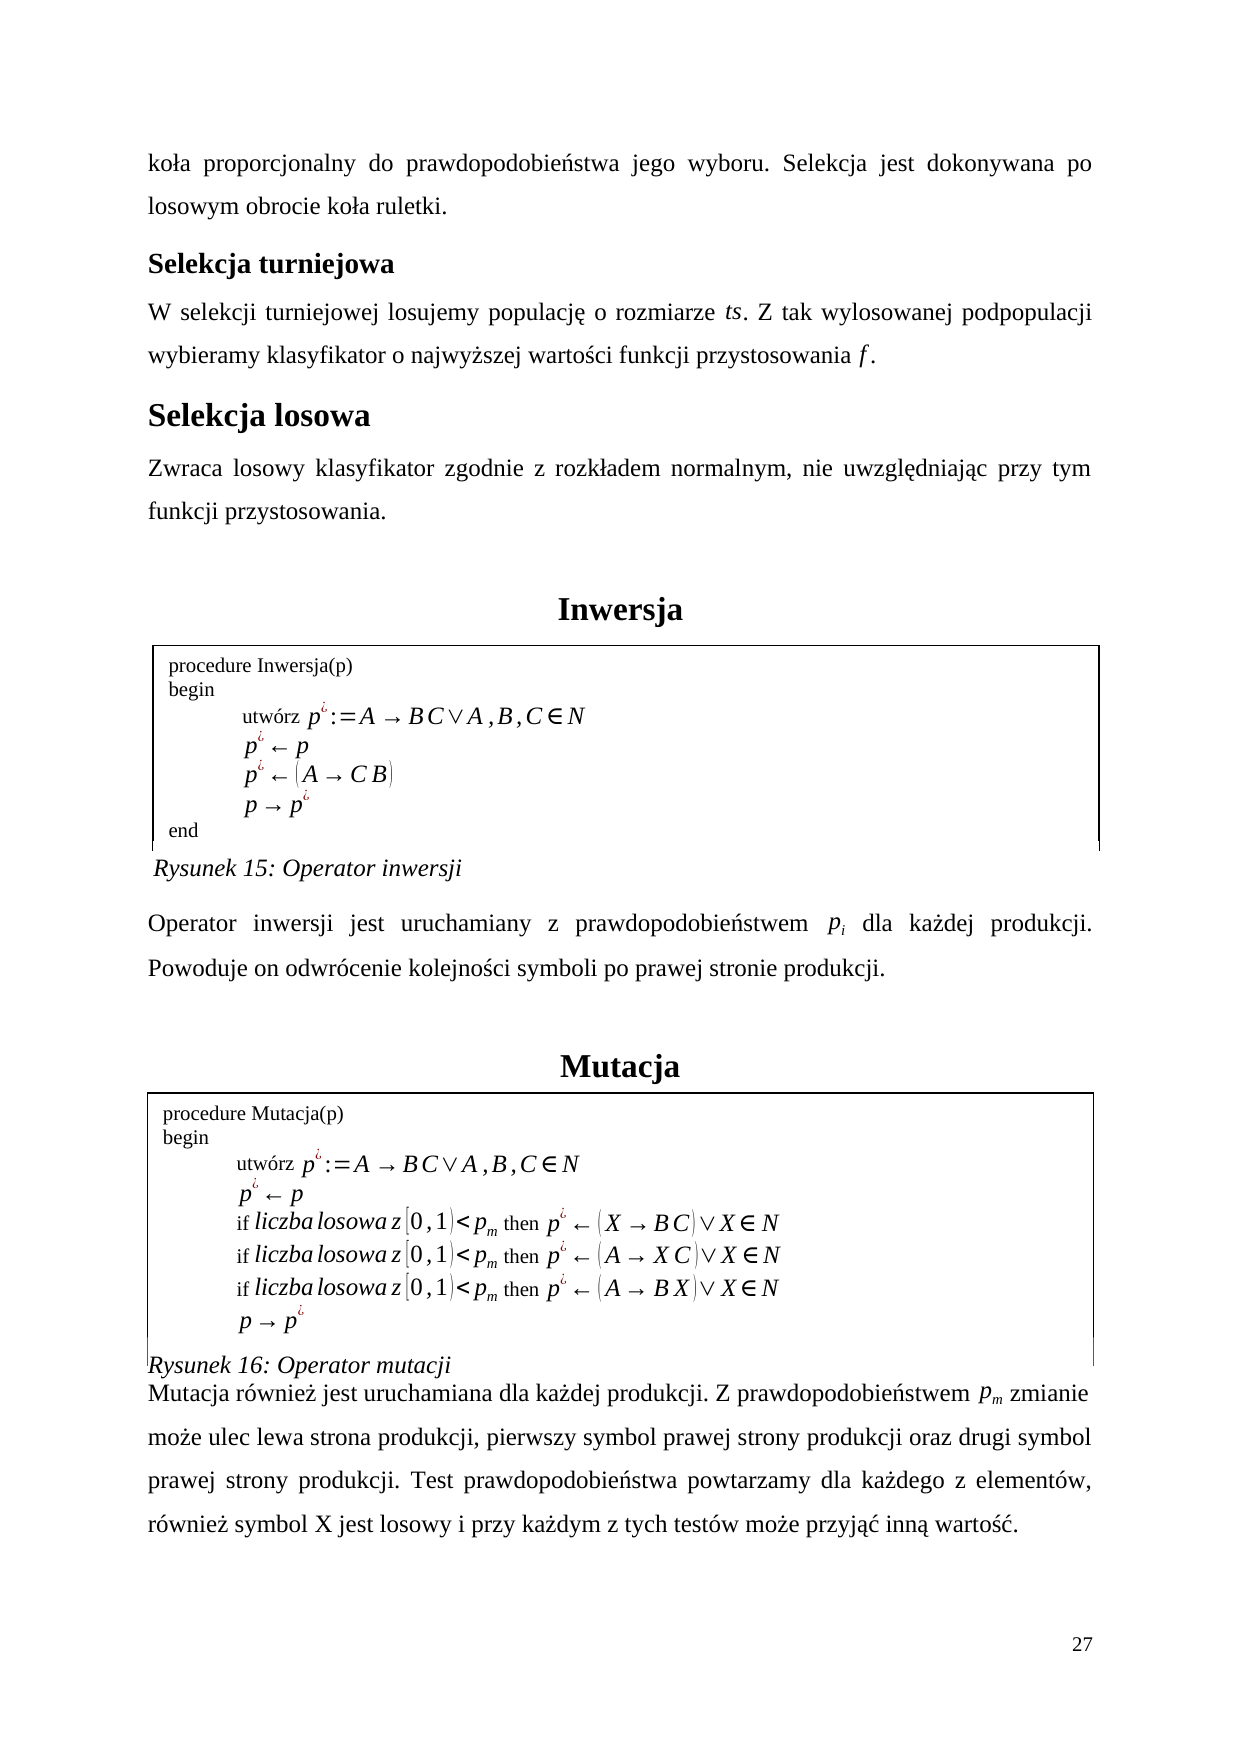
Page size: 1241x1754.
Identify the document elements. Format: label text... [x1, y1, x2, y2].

text Selekcja turniejowa [148, 246, 1093, 280]
text Zwraca losowy klasyfikator zgodnie z rozkładem normalnym, nie uwzględniając przy tym funkcji przystosowania. [148, 453, 1093, 525]
text W selekcji turniejowej losujemy populację o rozmiarze . Z tak wylosowanej podpopulacji wybieramy klasyfikator o najwyższej wartości funkcji przystosowania . [148, 297, 1093, 368]
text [148, 148, 1093, 219]
text Mutacja [148, 1046, 1093, 1084]
text Mutacja również jest uruchamiana dla każdej produkcji. Z prawdopodobieństwem zmianie może ulec lewa strona produkcji, pierwszy symbol prawej strony produkcji oraz drugi symbol prawej strony produkcji. Test prawdopodobieństwa powtarzamy dla każdego z elementów, również symbol X jest losowy i przy każdym z tych testów może przyjąć inną wartość. [148, 1379, 1093, 1537]
text Selekcja losowa [148, 395, 1093, 434]
text Inwersja [148, 589, 1093, 627]
text Operator inwersji jest uruchamiany z prawdopodobieństwem dla każdej produkcji. Powoduje on odwrócenie kolejności symboli po prawej stronie produkcji. [148, 652, 1093, 982]
